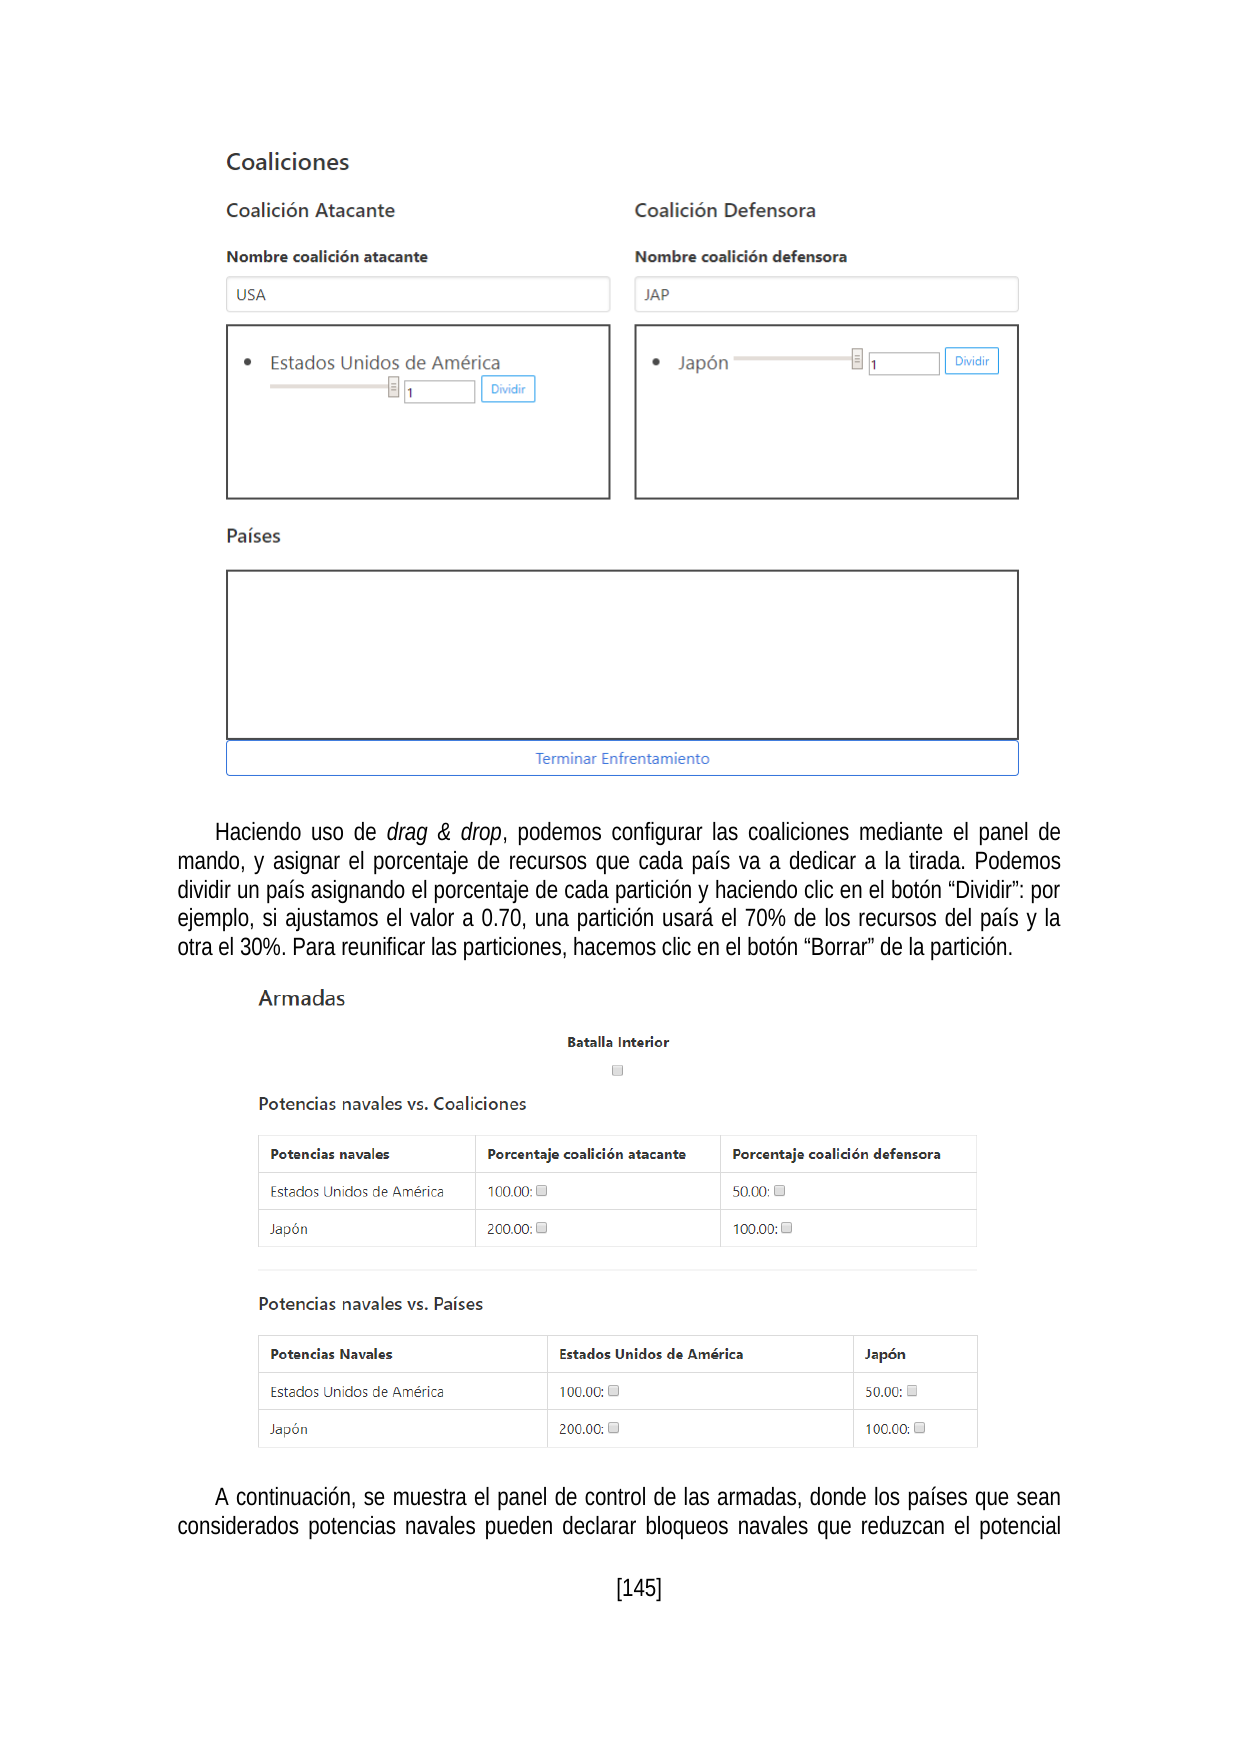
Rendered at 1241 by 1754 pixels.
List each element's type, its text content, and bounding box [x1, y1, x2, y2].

picture [245, 985, 995, 1458]
picture [210, 147, 1030, 793]
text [177, 1482, 1063, 1539]
text Haciendo uso de drag & drop, podemos configurar las coaliciones mediante el panel de mando, y asignar el porcentaje de recursos que cada país va a dedicar a la tirada. Podemos dividir un país asignando el porcentaje de cada partición y haciendo clic en el botón “Dividir”: por ejemplo, si ajustamos el valor a 0.70, una partición usará el 70% de los recursos del país y la otra el 30%. Para reunificar las particiones, hacemos clic en el botón “Borrar” de la partición. [177, 817, 1063, 961]
